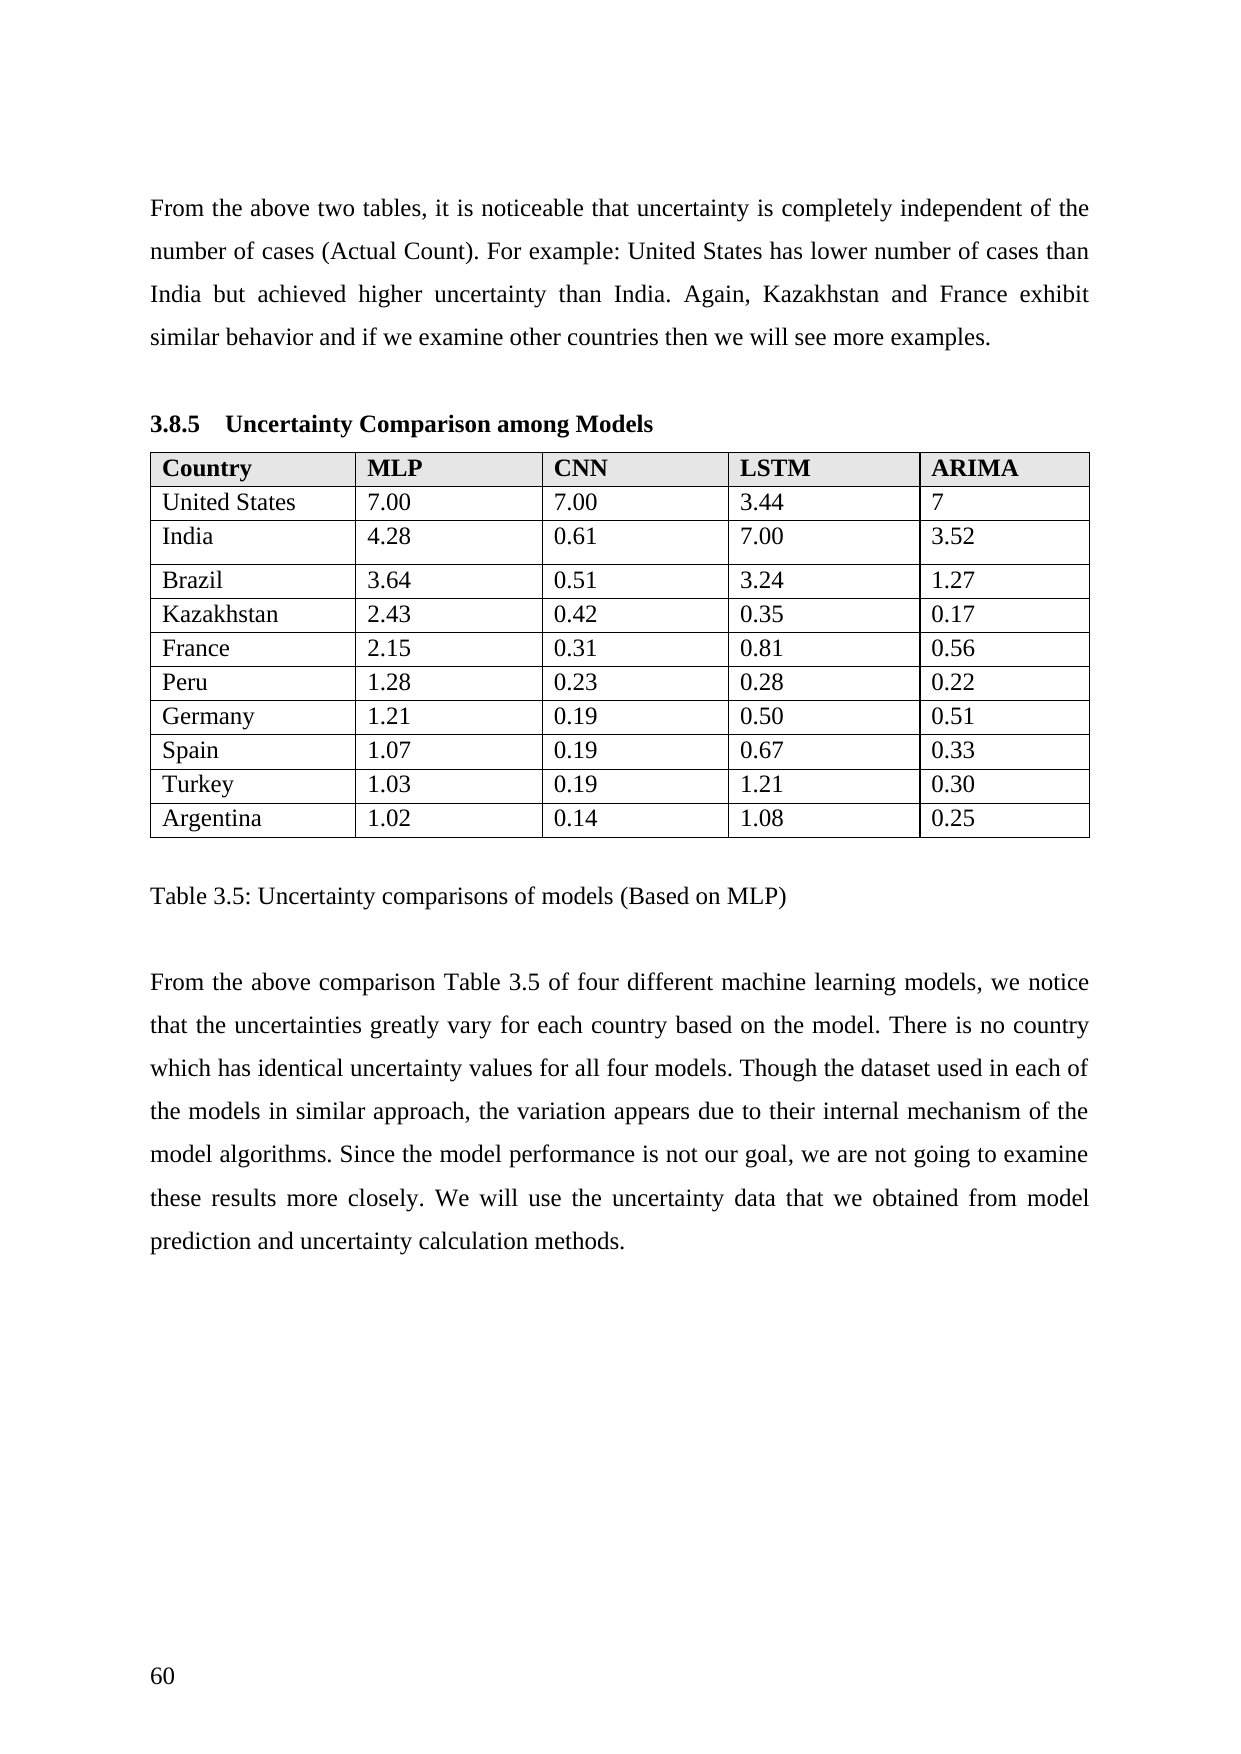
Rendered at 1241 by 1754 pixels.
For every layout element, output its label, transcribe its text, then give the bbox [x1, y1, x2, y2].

table_cell 0.51 [543, 565, 728, 598]
table_cell 0.23 [543, 667, 728, 700]
table_cell 2.15 [356, 633, 542, 666]
table_cell 0.19 [543, 701, 728, 734]
table_cell 0.19 [543, 735, 728, 768]
table_header Country [151, 453, 355, 486]
table_cell 1.28 [356, 667, 542, 700]
table_cell 7 [921, 487, 1089, 520]
table_cell Argentina [151, 804, 355, 837]
table_cell Turkey [151, 770, 355, 802]
table_header MLP [356, 453, 542, 486]
table_cell 0.51 [921, 701, 1089, 734]
table_header LSTM [729, 453, 919, 486]
table_cell 0.42 [543, 599, 728, 632]
table_cell 3.44 [729, 487, 919, 520]
table_cell 0.50 [729, 701, 919, 734]
table_cell United States [151, 487, 355, 520]
table_cell Germany [151, 701, 355, 734]
table_cell 0.31 [543, 633, 728, 666]
table_cell 7.00 [729, 521, 919, 564]
table_cell Peru [151, 667, 355, 700]
table_cell Spain [151, 735, 355, 768]
table_cell 1.21 [729, 770, 919, 802]
table_cell 1.02 [356, 804, 542, 837]
table_cell 3.24 [729, 565, 919, 598]
table_cell France [151, 633, 355, 666]
table_cell Brazil [151, 565, 355, 598]
table_cell 0.61 [543, 521, 728, 564]
text Table 3.5: Uncertainty comparisons of models (Based on MLP) [150, 881, 1090, 909]
table_cell 0.81 [729, 633, 919, 666]
table_cell 0.19 [543, 770, 728, 802]
table_cell 0.35 [729, 599, 919, 632]
table_cell 1.21 [356, 701, 542, 734]
table_cell 1.27 [921, 565, 1089, 598]
table_cell 1.07 [356, 735, 542, 768]
table_cell 2.43 [356, 599, 542, 632]
text From the above two tables, it is noticeable that uncertainty is completely independent of the number of cases (Actual Count). For example: United States has lower number of cases than India but achieved higher uncertainty than India. Again, Kazakhstan and France exhibit similar behavior and if we examine other countries then we will see more examples. [150, 193, 1090, 351]
table_cell Kazakhstan [151, 599, 355, 632]
table_cell 1.03 [356, 770, 542, 802]
table_cell 1.08 [729, 804, 919, 837]
table_header ARIMA [921, 453, 1089, 486]
table_cell 0.17 [921, 599, 1089, 632]
table_cell 0.67 [729, 735, 919, 768]
table_cell 3.52 [921, 521, 1089, 564]
table_cell 0.25 [921, 804, 1089, 837]
table_cell 0.22 [921, 667, 1089, 700]
table_header CNN [543, 453, 728, 486]
table_cell 0.28 [729, 667, 919, 700]
table_cell 3.64 [356, 565, 542, 598]
text From the above comparison Table 3.5 of four different machine learning models, we notice that the uncertainties greatly vary for each country based on the model. There is no country which has identical uncertainty values for all four models. Though the dataset used in each of the models in similar approach, the variation appears due to their internal mechanism of the model algorithms. Since the model performance is not our goal, we are not going to examine these results more closely. We will use the uncertainty data that we obtained from model prediction and uncertainty calculation methods. [150, 967, 1090, 1254]
table_cell 0.33 [921, 735, 1089, 768]
table_cell 0.30 [921, 770, 1089, 802]
table_cell 0.56 [921, 633, 1089, 666]
table_cell 0.14 [543, 804, 728, 837]
table_cell 7.00 [543, 487, 728, 520]
table_cell 4.28 [356, 521, 542, 564]
text 3.8.5 Uncertainty Comparison among Models [150, 409, 1090, 437]
table_cell India [151, 521, 355, 564]
table_cell 7.00 [356, 487, 542, 520]
